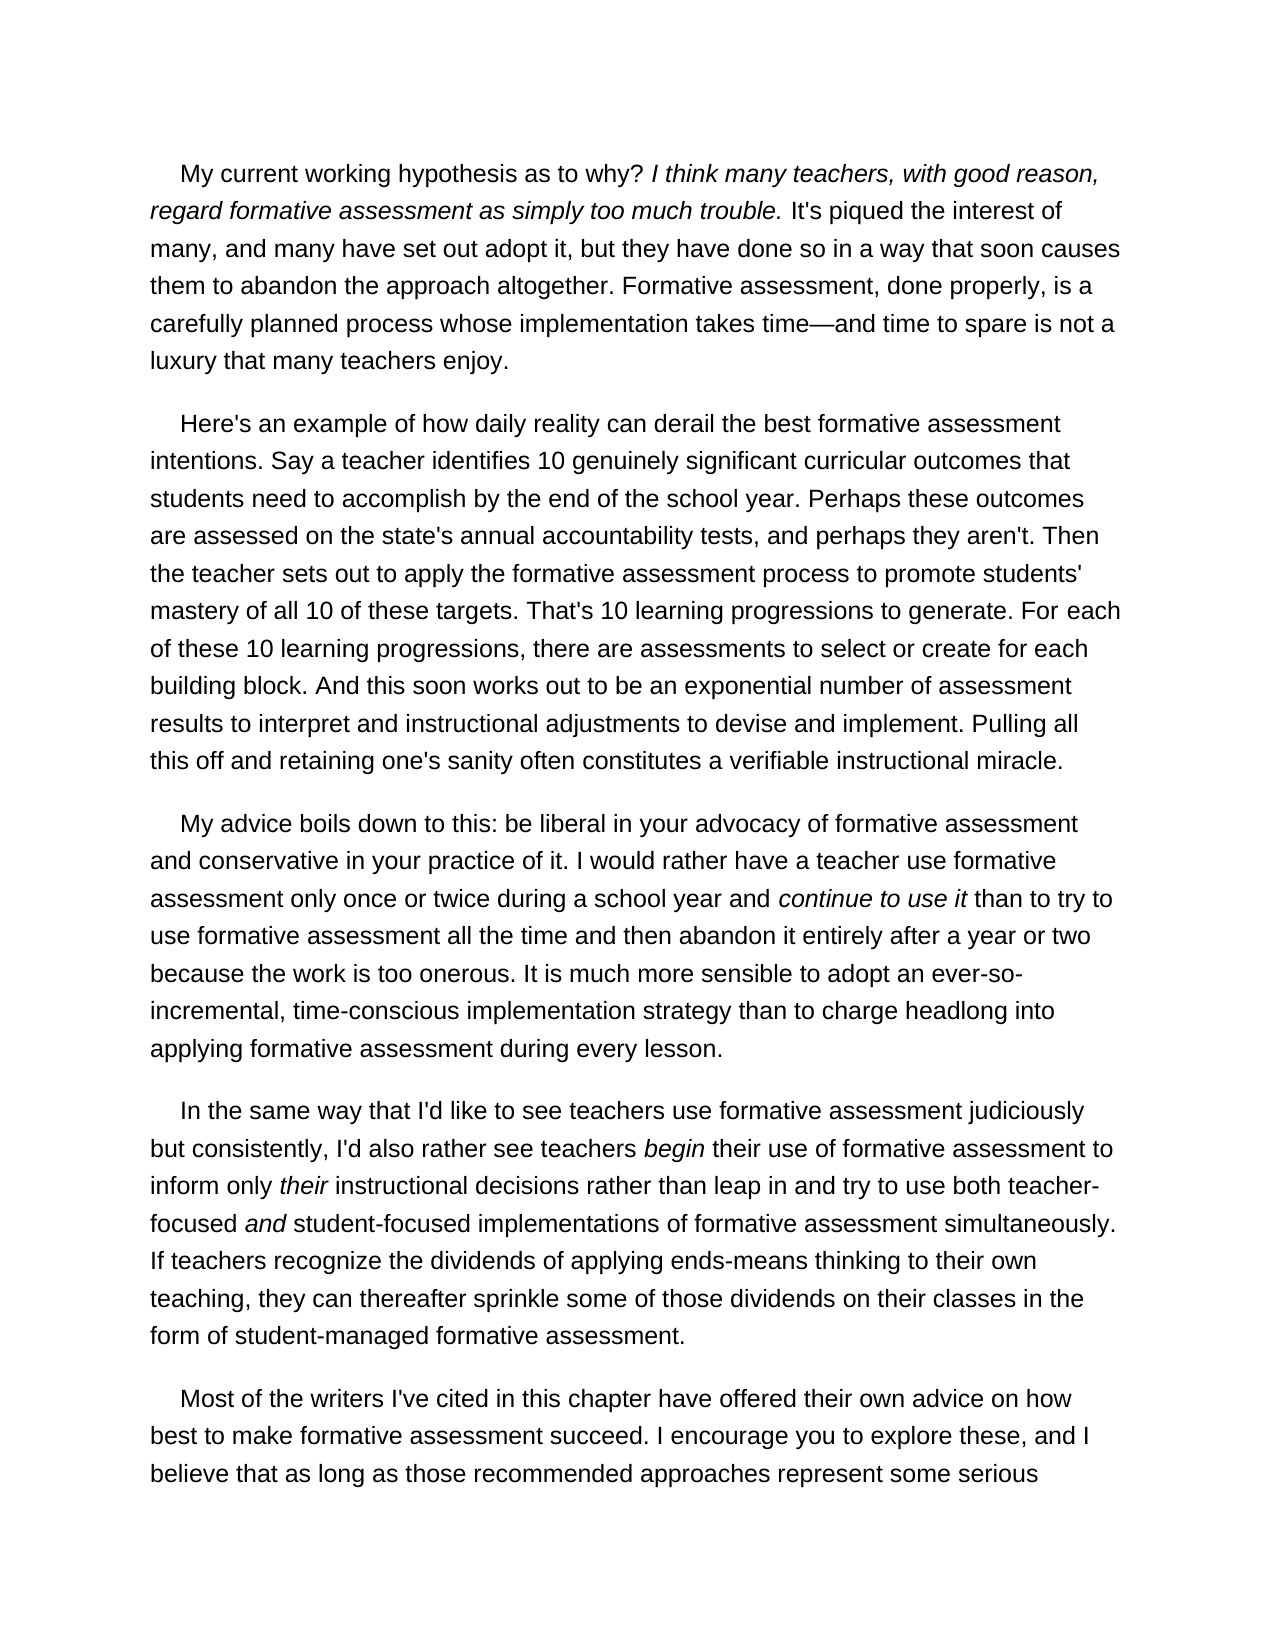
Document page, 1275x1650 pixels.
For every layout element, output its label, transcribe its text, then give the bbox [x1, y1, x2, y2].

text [150, 1375, 1125, 1487]
text My current working hypothesis as to why? I think many teachers, with good reason, regard formative assessment as simply too much trouble. It's piqued the interest of many, and many have set out adopt it, but they have done so in a way that soon causes them to abandon the approach altogether. Formative assessment, done properly, is a carefully planned process whose implementation takes time—and time to spare is not a luxury that many teachers enjoy. [150, 150, 1125, 375]
text In the same way that I'd like to see teachers use formative assessment judiciously but consistently, I'd also rather see teachers begin their use of formative assessment to inform only their instructional decisions rather than leap in and try to use both teacher-focused and student-focused implementations of formative assessment simultaneously. If teachers recognize the dividends of applying ends-means thinking to their own teaching, they can thereafter sprinkle some of those dividends on their classes in the form of student-managed formative assessment. [150, 1087, 1125, 1350]
text Here's an example of how daily reality can derail the best formative assessment intentions. Say a teacher identifies 10 genuinely significant curricular outcomes that students need to accomplish by the end of the school year. Perhaps these outcomes are assessed on the state's annual accountability tests, and perhaps they aren't. Then the teacher sets out to apply the formative assessment process to promote students' mastery of all 10 of these targets. That's 10 learning progressions to generate. For each of these 10 learning progressions, there are assessments to select or create for each building block. And this soon works out to be an exponential number of assessment results to interpret and instructional adjustments to devise and implement. Pulling all this off and retaining one's sanity often constitutes a verifiable instructional miracle. [150, 400, 1125, 775]
text My advice boils down to this: be liberal in your advocacy of formative assessment and conservative in your practice of it. I would rather have a teacher use formative assessment only once or twice during a school year and continue to use it than to try to use formative assessment all the time and then abandon it entirely after a year or two because the work is too onerous. It is much more sensible to adopt an ever-so-incremental, time-conscious implementation strategy than to charge headlong into applying formative assessment during every lesson. [150, 800, 1125, 1062]
